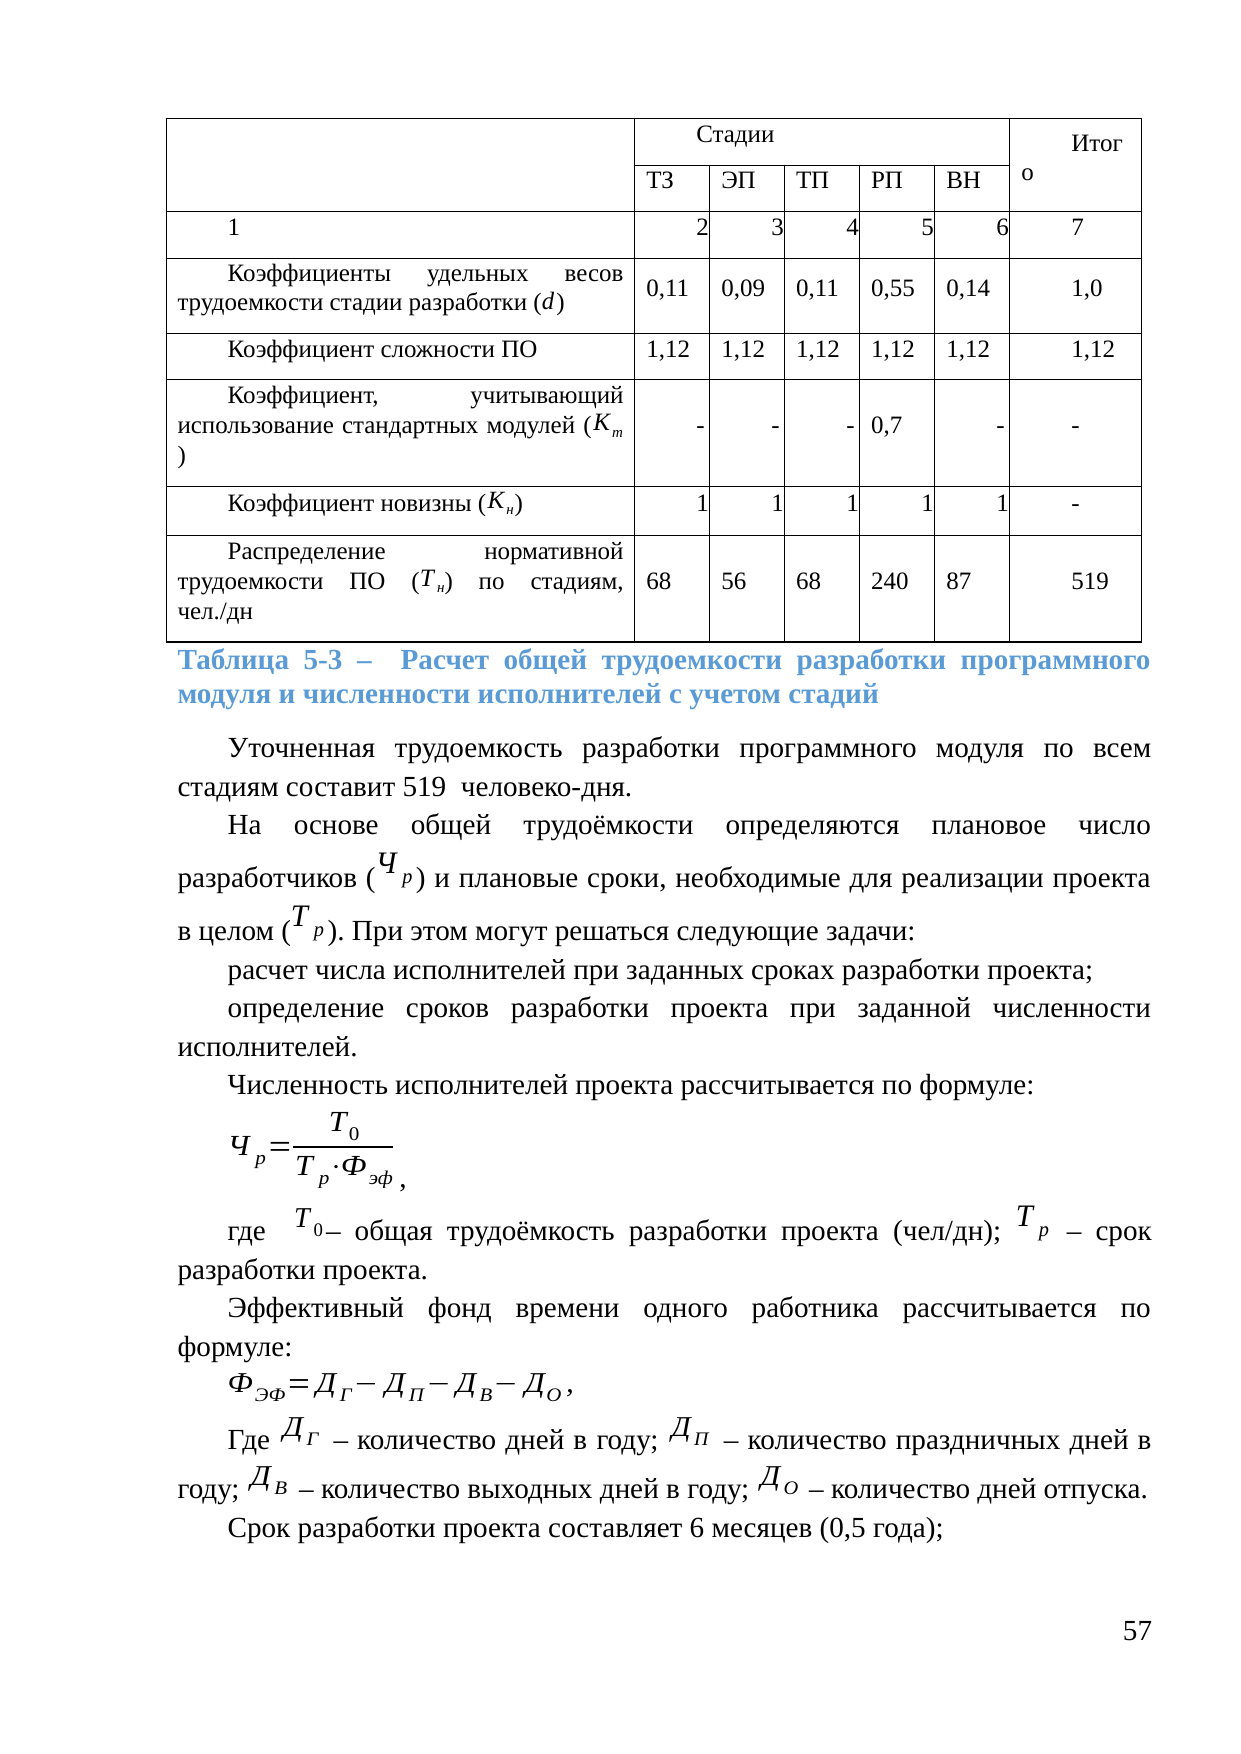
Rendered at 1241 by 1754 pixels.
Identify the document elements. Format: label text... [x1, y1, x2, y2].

table_cell ТП [785, 166, 859, 211]
text Эффективный фонд времени одного работника рассчитывается по формуле: [177, 1290, 1152, 1362]
table_cell 1,12 [635, 334, 709, 379]
table_cell - [635, 380, 709, 486]
table_cell 6 [935, 212, 1009, 257]
table_cell 1 [167, 212, 634, 257]
text , [177, 1106, 1152, 1194]
table_cell 4 [785, 212, 859, 257]
table_cell ТЗ [635, 166, 709, 211]
table_header [167, 119, 634, 211]
table_cell 0,09 [710, 259, 784, 333]
table_cell - [710, 380, 784, 486]
text Где – количество дней в году; – количество праздничных дней в году; – количество выходных дней в году; – количество дней отпуска. [177, 1411, 1152, 1505]
table_cell 0,7 [860, 380, 934, 486]
table_cell - [1010, 487, 1141, 535]
table_cell РП [860, 166, 934, 211]
table_cell 0,14 [935, 259, 1009, 333]
table_cell 1 [935, 487, 1009, 535]
table_cell 2 [635, 212, 709, 257]
table_header Итого [1010, 119, 1141, 211]
table_cell 5 [860, 212, 934, 257]
table_cell 1 [635, 487, 709, 535]
table_cell - [785, 380, 859, 486]
table_cell 7 [1010, 212, 1141, 257]
table_cell 1,12 [710, 334, 784, 379]
table_cell - [1010, 380, 1141, 486]
table_cell 3 [710, 212, 784, 257]
table_cell ВН [935, 166, 1009, 211]
table_cell 56 [710, 536, 784, 641]
table_header Стадии [635, 119, 1009, 164]
table_cell 0,11 [785, 259, 859, 333]
text где – общая трудоёмкость разработки проекта (чел/дн); – срок разработки проекта. [177, 1199, 1152, 1285]
text На основе общей трудоёмкости определяются плановое число разработчиков () и плановые сроки, необходимые для реализации проекта в целом (). При этом могут решаться следующие задачи: [177, 807, 1152, 947]
table_cell 0,55 [860, 259, 934, 333]
table_cell 0,11 [635, 259, 709, 333]
table_cell 1,12 [935, 334, 1009, 379]
table_cell ЭП [710, 166, 784, 211]
text Срок разработки проекта составляет 6 месяцев (0,5 года); [177, 1510, 1152, 1543]
text расчет числа исполнителей при заданных сроках разработки проекта; [177, 952, 1152, 985]
table_cell 87 [935, 536, 1009, 641]
table_cell 1 [785, 487, 859, 535]
text Численность исполнителей проекта рассчитывается по формуле: [177, 1067, 1152, 1101]
table_cell Распределение нормативной трудоемкости ПО () по стадиям, чел./дн [167, 536, 634, 641]
text определение сроков разработки проекта при заданной численности исполнителей. [177, 990, 1152, 1062]
table_cell Коэффициенты удельных весов трудоемкости стадии разработки () [167, 259, 634, 333]
text Уточненная трудоемкость разработки программного модуля по всем стадиям составит 519 человеко-дня. [177, 730, 1152, 802]
table_cell 519 [1010, 536, 1141, 641]
table_cell 68 [635, 536, 709, 641]
table_cell 1,12 [1010, 334, 1141, 379]
table_cell 1,12 [785, 334, 859, 379]
table_cell - [935, 380, 1009, 486]
table_cell 1 [860, 487, 934, 535]
table_cell 1,0 [1010, 259, 1141, 333]
table_cell 1,12 [860, 334, 934, 379]
text Таблица 5-3 – Расчет общей трудоемкости разработки программного модуля и численности исполнителей с учетом стадий [177, 642, 1152, 709]
table_cell Коэффициент новизны () [167, 487, 634, 535]
table_cell 68 [785, 536, 859, 641]
table_cell Коэффициент, учитывающий использование стандартных модулей () [167, 380, 634, 486]
table_cell 1 [710, 487, 784, 535]
table_cell 240 [860, 536, 934, 641]
table_cell Коэффициент сложности ПО [167, 334, 634, 379]
